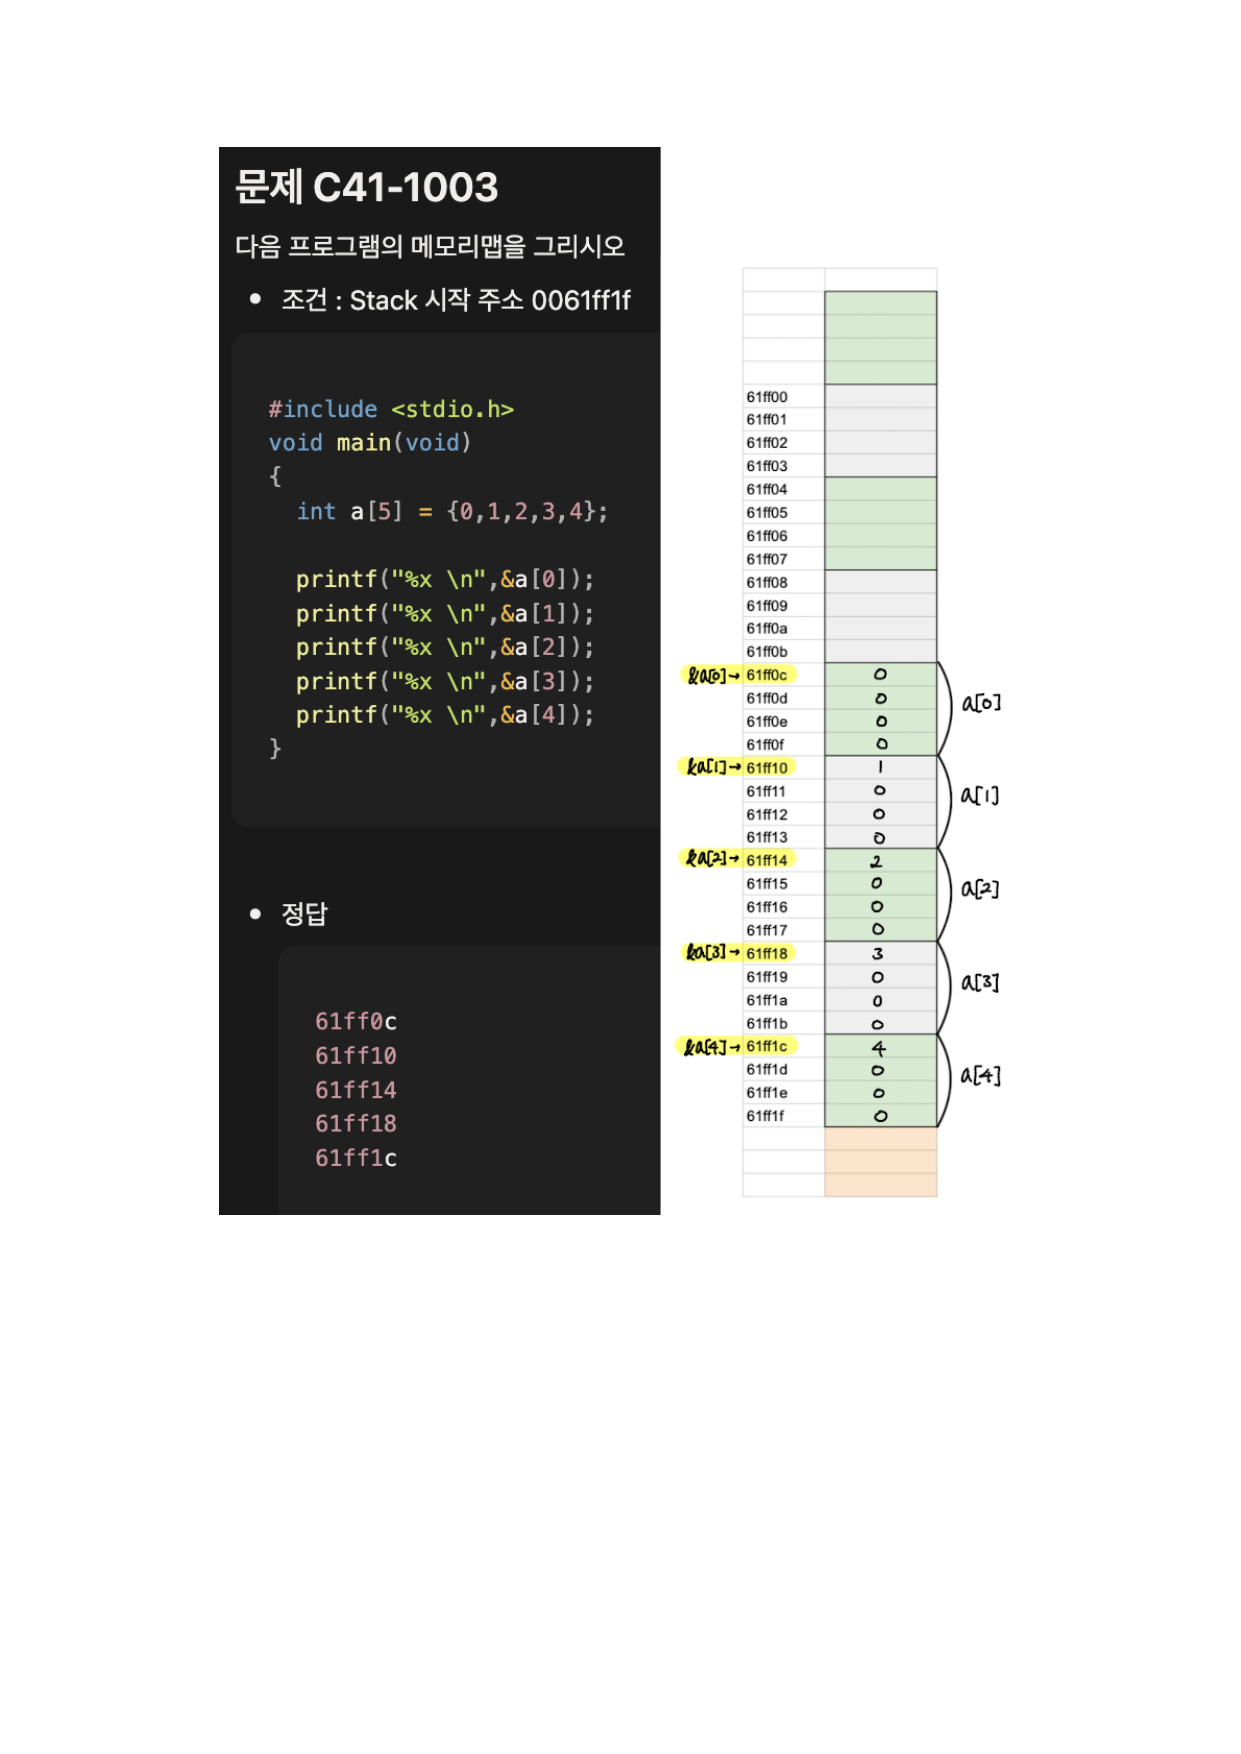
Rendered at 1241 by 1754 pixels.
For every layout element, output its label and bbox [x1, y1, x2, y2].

picture [219, 147, 1022, 1215]
